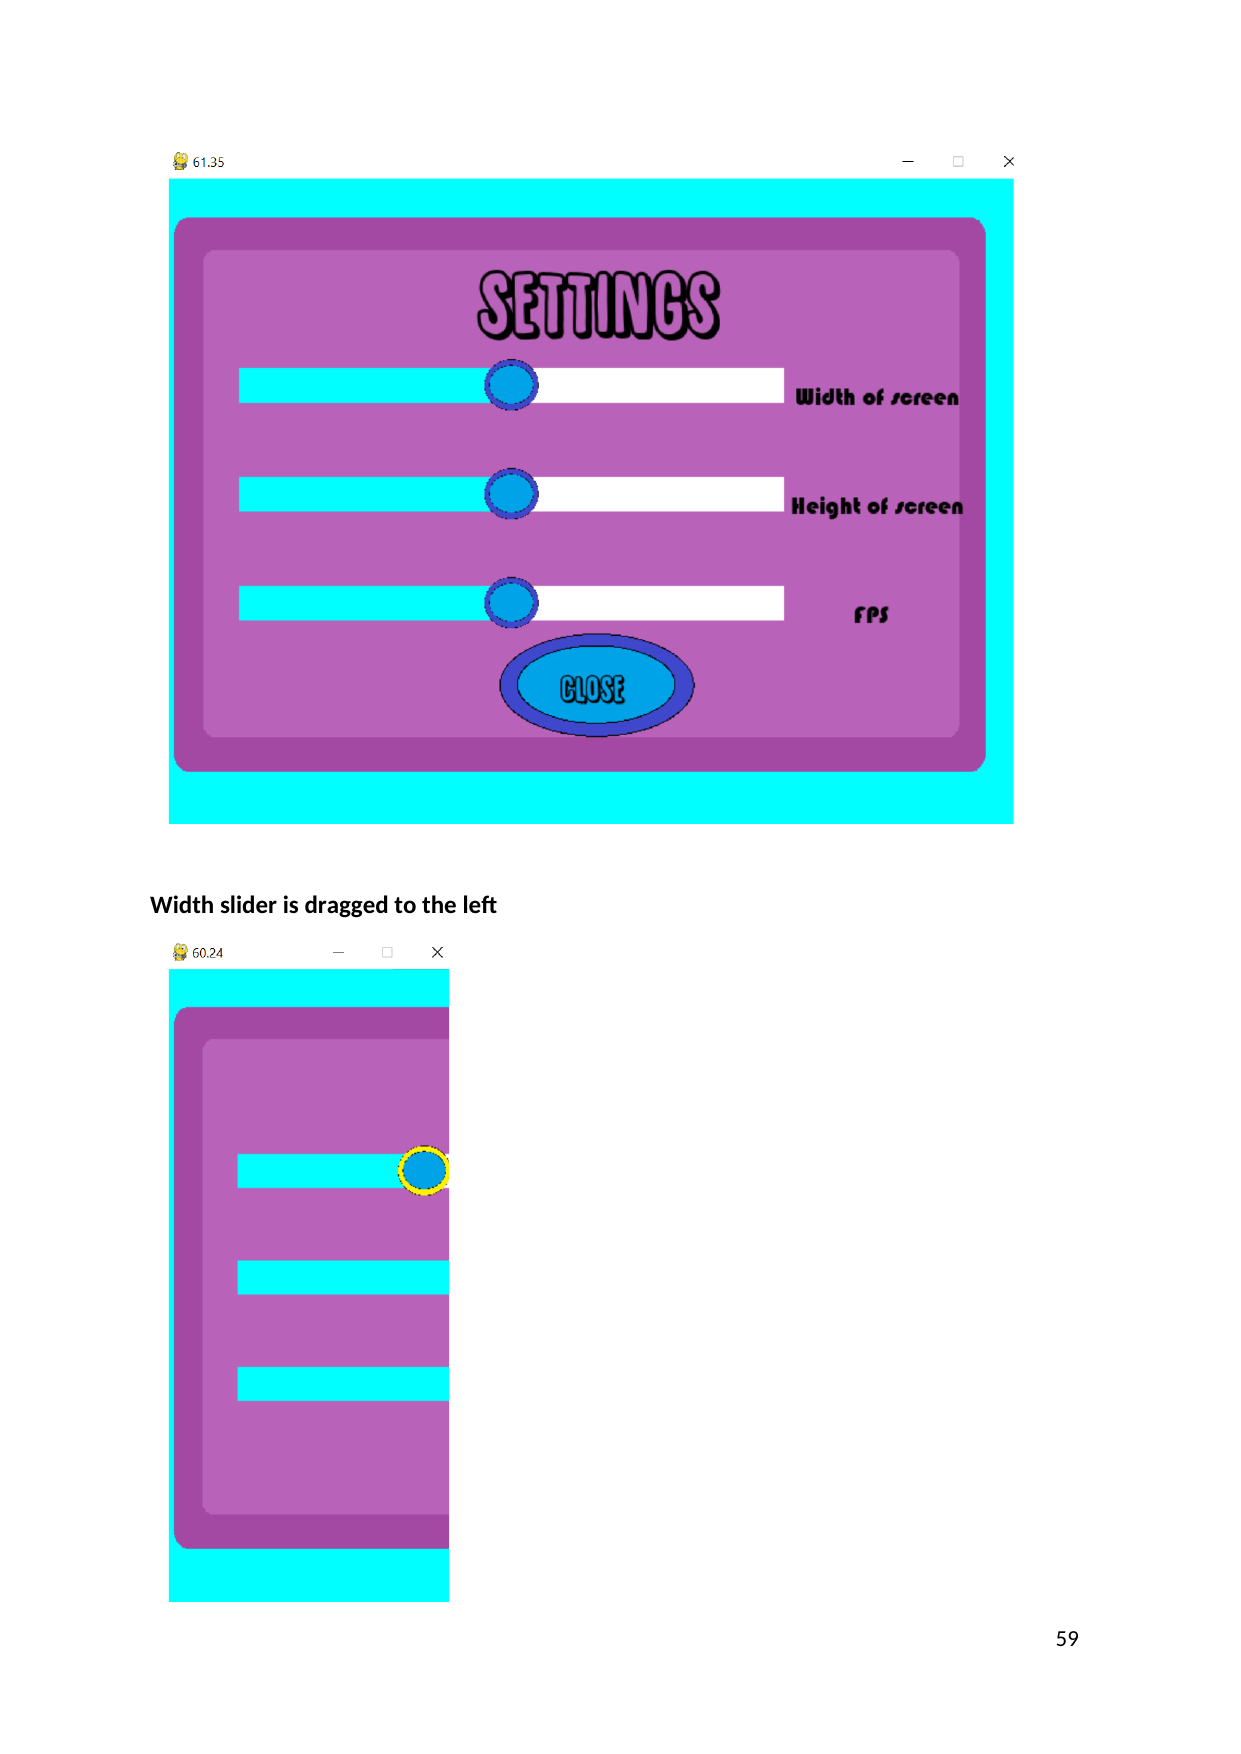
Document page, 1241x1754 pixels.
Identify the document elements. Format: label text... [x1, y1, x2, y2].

text Width slider is dragged to the left [150, 889, 1090, 920]
